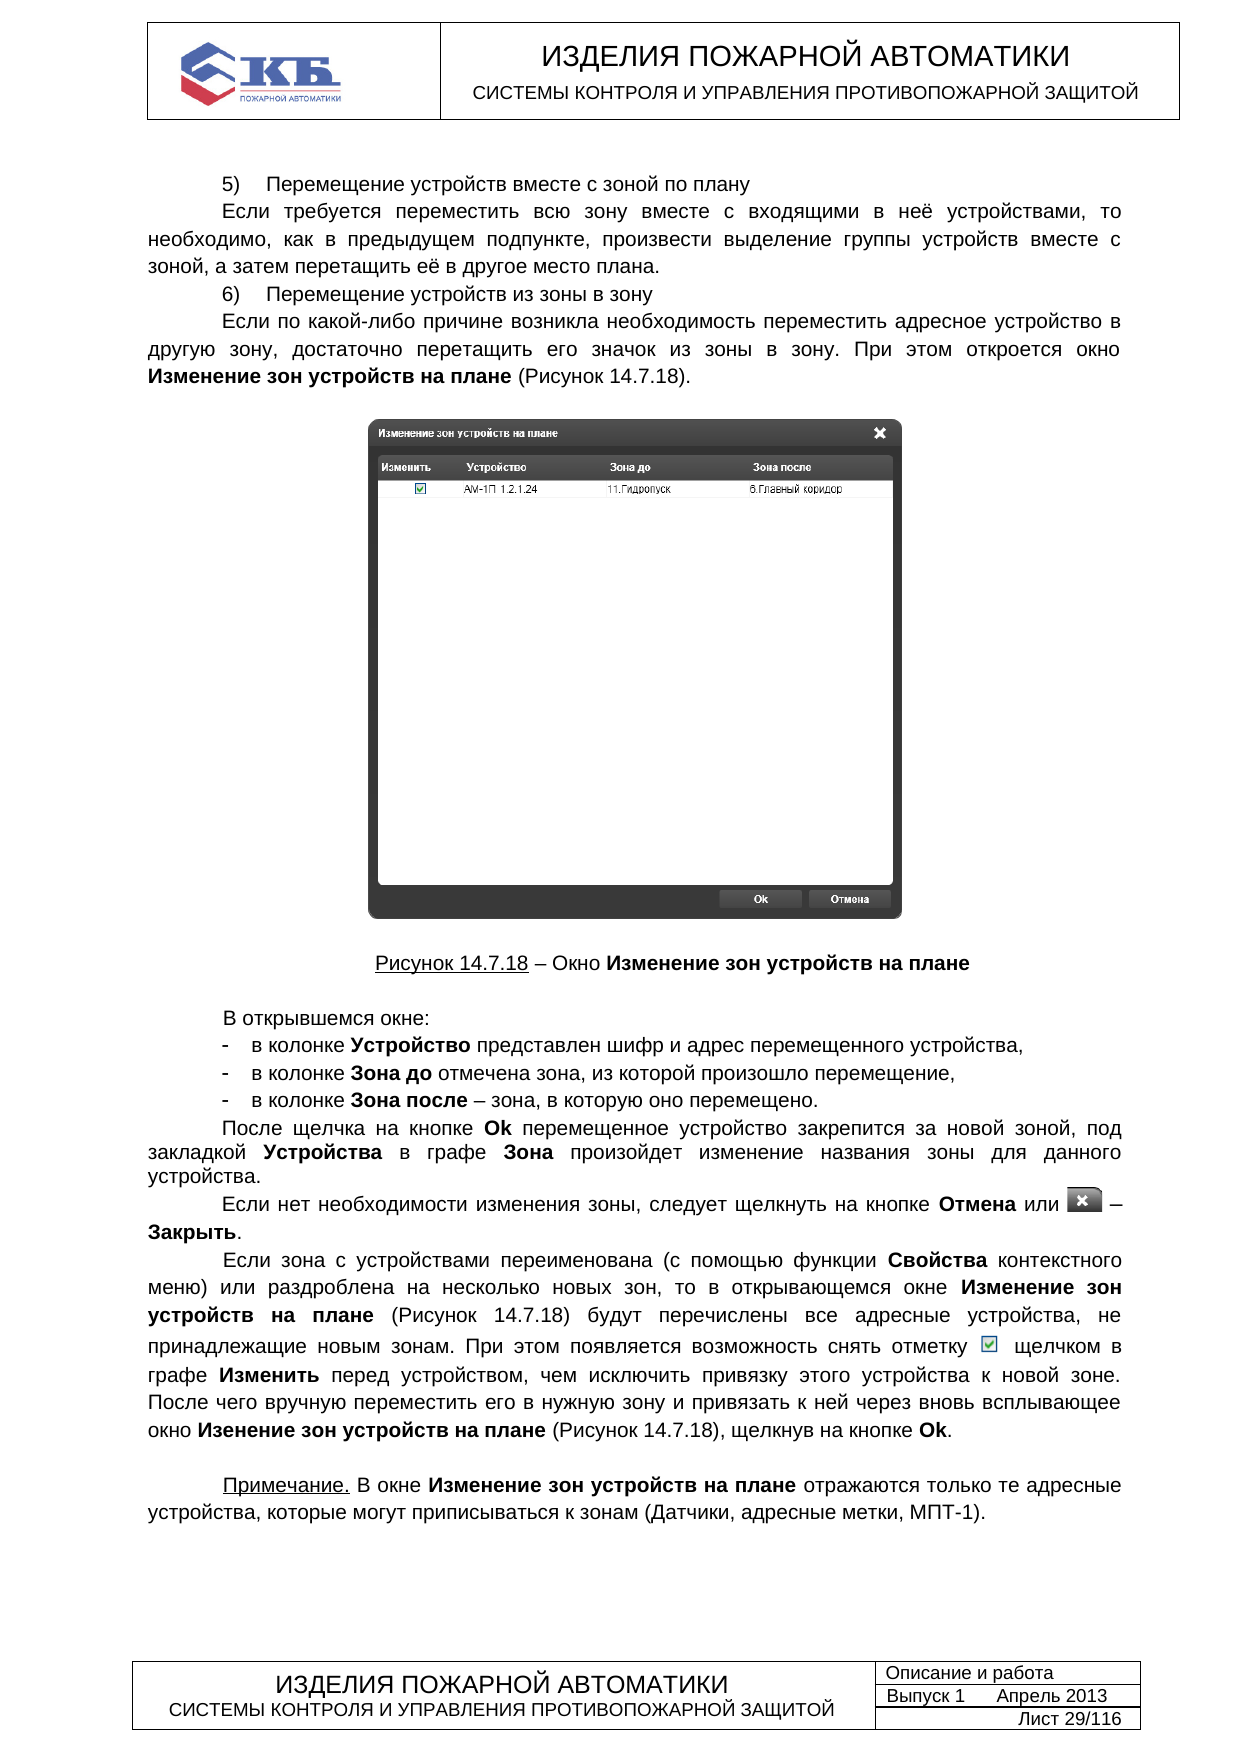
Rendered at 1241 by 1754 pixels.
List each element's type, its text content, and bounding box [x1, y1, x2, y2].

list Перемещение устройств вместе с зоной по плану [148, 172, 1122, 196]
list Если по какой-либо причине возникла необходимость переместить адресное устройство в другую зону, достаточно перетащить его значок из зоны в зону. При этом откроется окно Изменение зон устройств на плане (Рисунок 14.7.18). [148, 309, 1122, 388]
picture [978, 1335, 1005, 1354]
list Если зона с устройствами переименована (с помощью функции Свойства контекстного меню) или раздроблена на несколько новых зон, то в открывающемся окне Изменение зон устройств на плане (Рисунок 14.7.18) будут перечислены все адресные устройства, не принадлежащие новым зонам. При этом появляется возможность снять отметку щелчком в графе Изменить перед устройством, чем исключить привязку этого устройства к новой зоне. После чего вручную переместить его в нужную зону и привязать к ней через вновь всплывающее окно Изенение зон устройств на плане (Рисунок 14.7.18), щелкнув на кнопке Ok. [148, 1248, 1122, 1441]
list в колонке Зона после – зона, в которую оно перемещено. [222, 1088, 1122, 1112]
list В открывшемся окне: [148, 1006, 1122, 1029]
list Примечание. В окне Изменение зон устройств на плане отражаются только те адресные устройства, которые могут приписываться к зонам (Датчики, адресные метки, МПТ-1). [148, 1472, 1122, 1524]
list Рисунок 14.7.18 – Окно Изменение зон устройств на плане [223, 951, 1122, 974]
list в колонке Устройство представлен шифр и адрес перемещенного устройства, [222, 1033, 1122, 1057]
list Перемещение устройств из зоны в зону [148, 282, 1122, 306]
picture [177, 34, 354, 115]
picture [368, 419, 902, 919]
list Если требуется переместить всю зону вместе с входящими в неё устройствами, то необходимо, как в предыдущем подпункте, произвести выделение группы устройств вместе с зоной, а затем перетащить её в другое место плана. [148, 199, 1122, 278]
list в колонке Зона до отмечена зона, из которой произошло перемещение, [222, 1061, 1122, 1085]
text После щелчка на кнопке Ok перемещенное устройство закрепится за новой зоной, под закладкой Устройства в графе Зона произойдет изменение названия зоны для данного устройства. [148, 1116, 1122, 1188]
picture [1067, 1187, 1103, 1212]
list Если нет необходимости изменения зоны, следует щелкнуть на кнопке Отмена или – Закрыть. [148, 1188, 1122, 1244]
